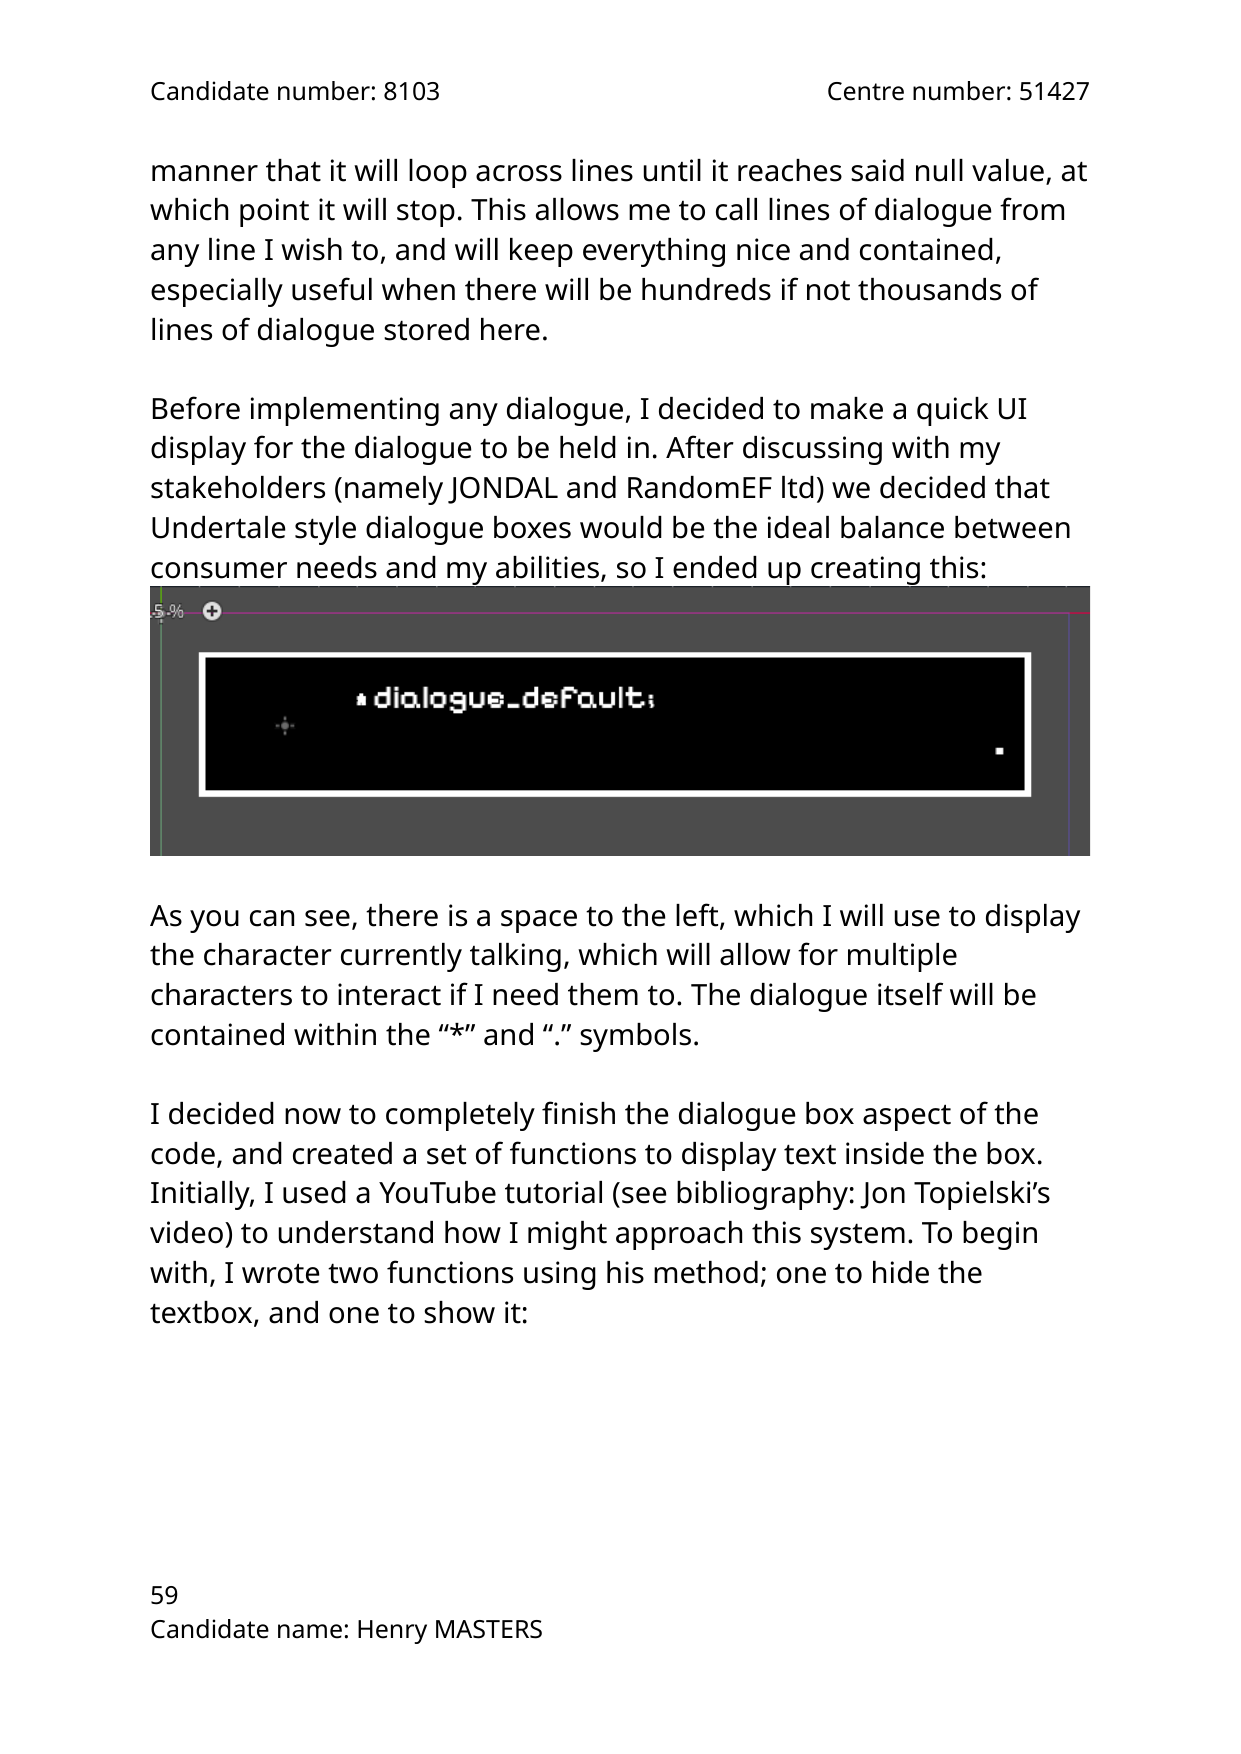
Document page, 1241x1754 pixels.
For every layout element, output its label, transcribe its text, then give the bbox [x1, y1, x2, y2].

text I decided now to completely finish the dialogue box aspect of the code, and created a set of functions to display text inside the box. Initially, I used a YouTube tutorial (see bibliography: Jon Topielski’s video) to understand how I might approach this system. To begin with, I wrote two functions using his method; one to hide the textbox, and one to show it: [150, 1093, 1090, 1332]
text As you can see, there is a space to the left, which I will use to display the character currently talking, which will allow for multiple characters to interact if I need them to. The dialogue itself will be contained within the “*” and “.” symbols. [150, 895, 1090, 1054]
picture [150, 586, 1091, 856]
text Before implementing any dialogue, I decided to make a quick UI display for the dialogue to be held in. After discussing with my stakeholders (namely JONDAL and RandomEF ltd) we decided that Undertale style dialogue boxes would be the ideal balance between consumer needs and my abilities, so I ended up creating this: [150, 388, 1090, 586]
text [150, 150, 1090, 348]
